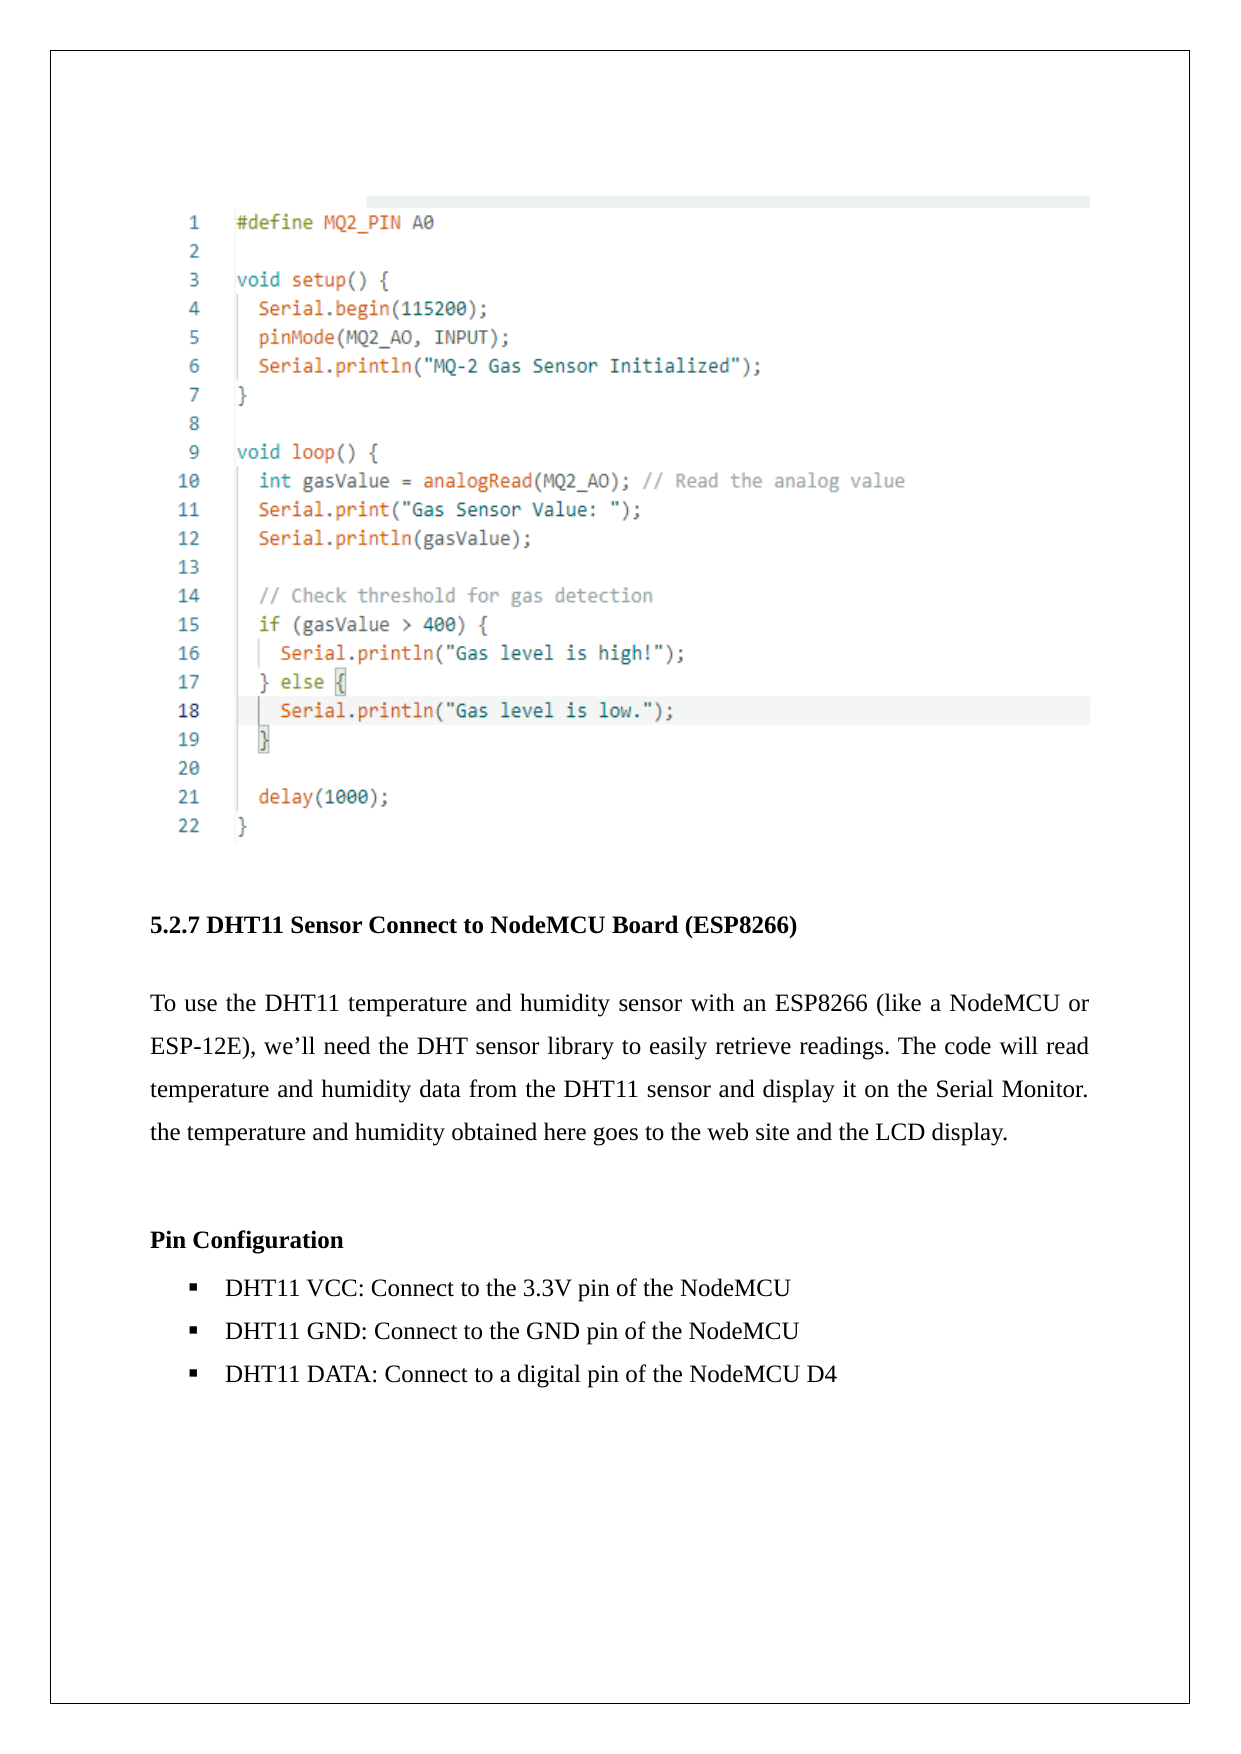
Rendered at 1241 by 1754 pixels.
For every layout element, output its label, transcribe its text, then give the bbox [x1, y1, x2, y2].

subtitle 5.2.7 DHT11 Sensor Connect to NodeMCU Board (ESP8266) [150, 910, 1090, 939]
list DHT11 VCC: Connect to the 3.3V pin of the NodeMCU [187, 1273, 1090, 1301]
text To use the DHT11 temperature and humidity sensor with an ESP8266 (like a NodeMCU or ESP-12E), we’ll need the DHT sensor library to easily retrieve readings. The code will read temperature and humidity data from the DHT11 sensor and display it on the Serial Monitor. the temperature and humidity obtained here goes to the web site and the LCD display. [150, 988, 1090, 1146]
picture [150, 196, 1091, 843]
text Pin Configuration [150, 1225, 1090, 1254]
list DHT11 DATA: Connect to a digital pin of the NodeMCU D4 [187, 1359, 1090, 1388]
list DHT11 GND: Connect to the GND pin of the NodeMCU [187, 1316, 1090, 1344]
